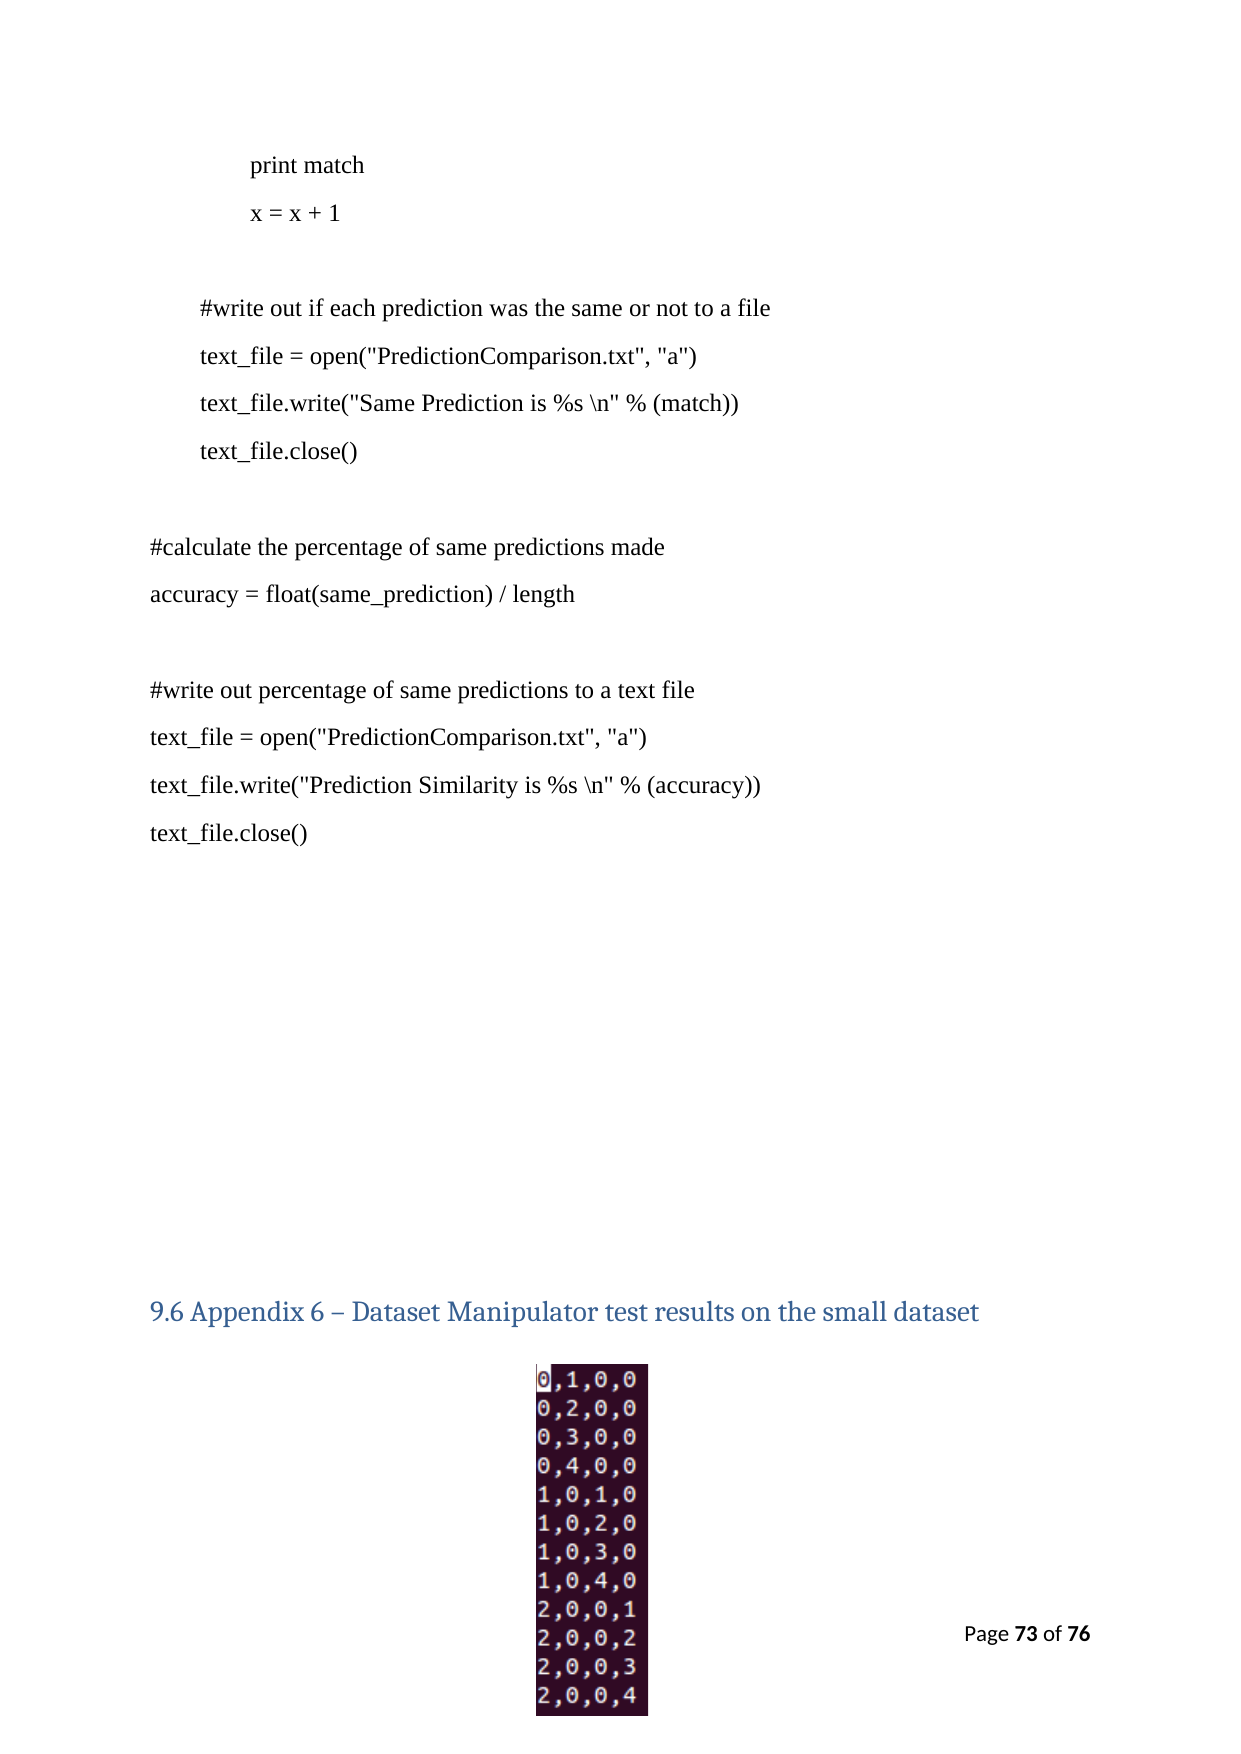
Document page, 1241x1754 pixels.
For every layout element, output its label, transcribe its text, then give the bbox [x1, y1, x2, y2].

picture [536, 1364, 649, 1716]
text text_file = open("PredictionComparison.txt", "a") [150, 722, 1090, 751]
text #write out if each prediction was the same or not to a file [150, 293, 1090, 322]
text text_file.close() [150, 818, 1090, 847]
text #write out percentage of same predictions to a text file [150, 675, 1090, 703]
text #calculate the percentage of same predictions made [150, 532, 1090, 560]
text text_file.write("Prediction Similarity is %s \n" % (accuracy)) [150, 770, 1090, 799]
text x = x + 1 [150, 198, 1090, 226]
text text_file = open("PredictionComparison.txt", "a") [150, 341, 1090, 369]
text print match [150, 150, 1090, 179]
text text_file.close() [150, 436, 1090, 465]
text accuracy = float(same_prediction) / length [150, 579, 1090, 608]
subtitle 9.6 Appendix 6 – Dataset Manipulator test results on the small dataset [150, 1295, 1090, 1328]
text text_file.write("Same Prediction is %s \n" % (match)) [150, 388, 1090, 417]
